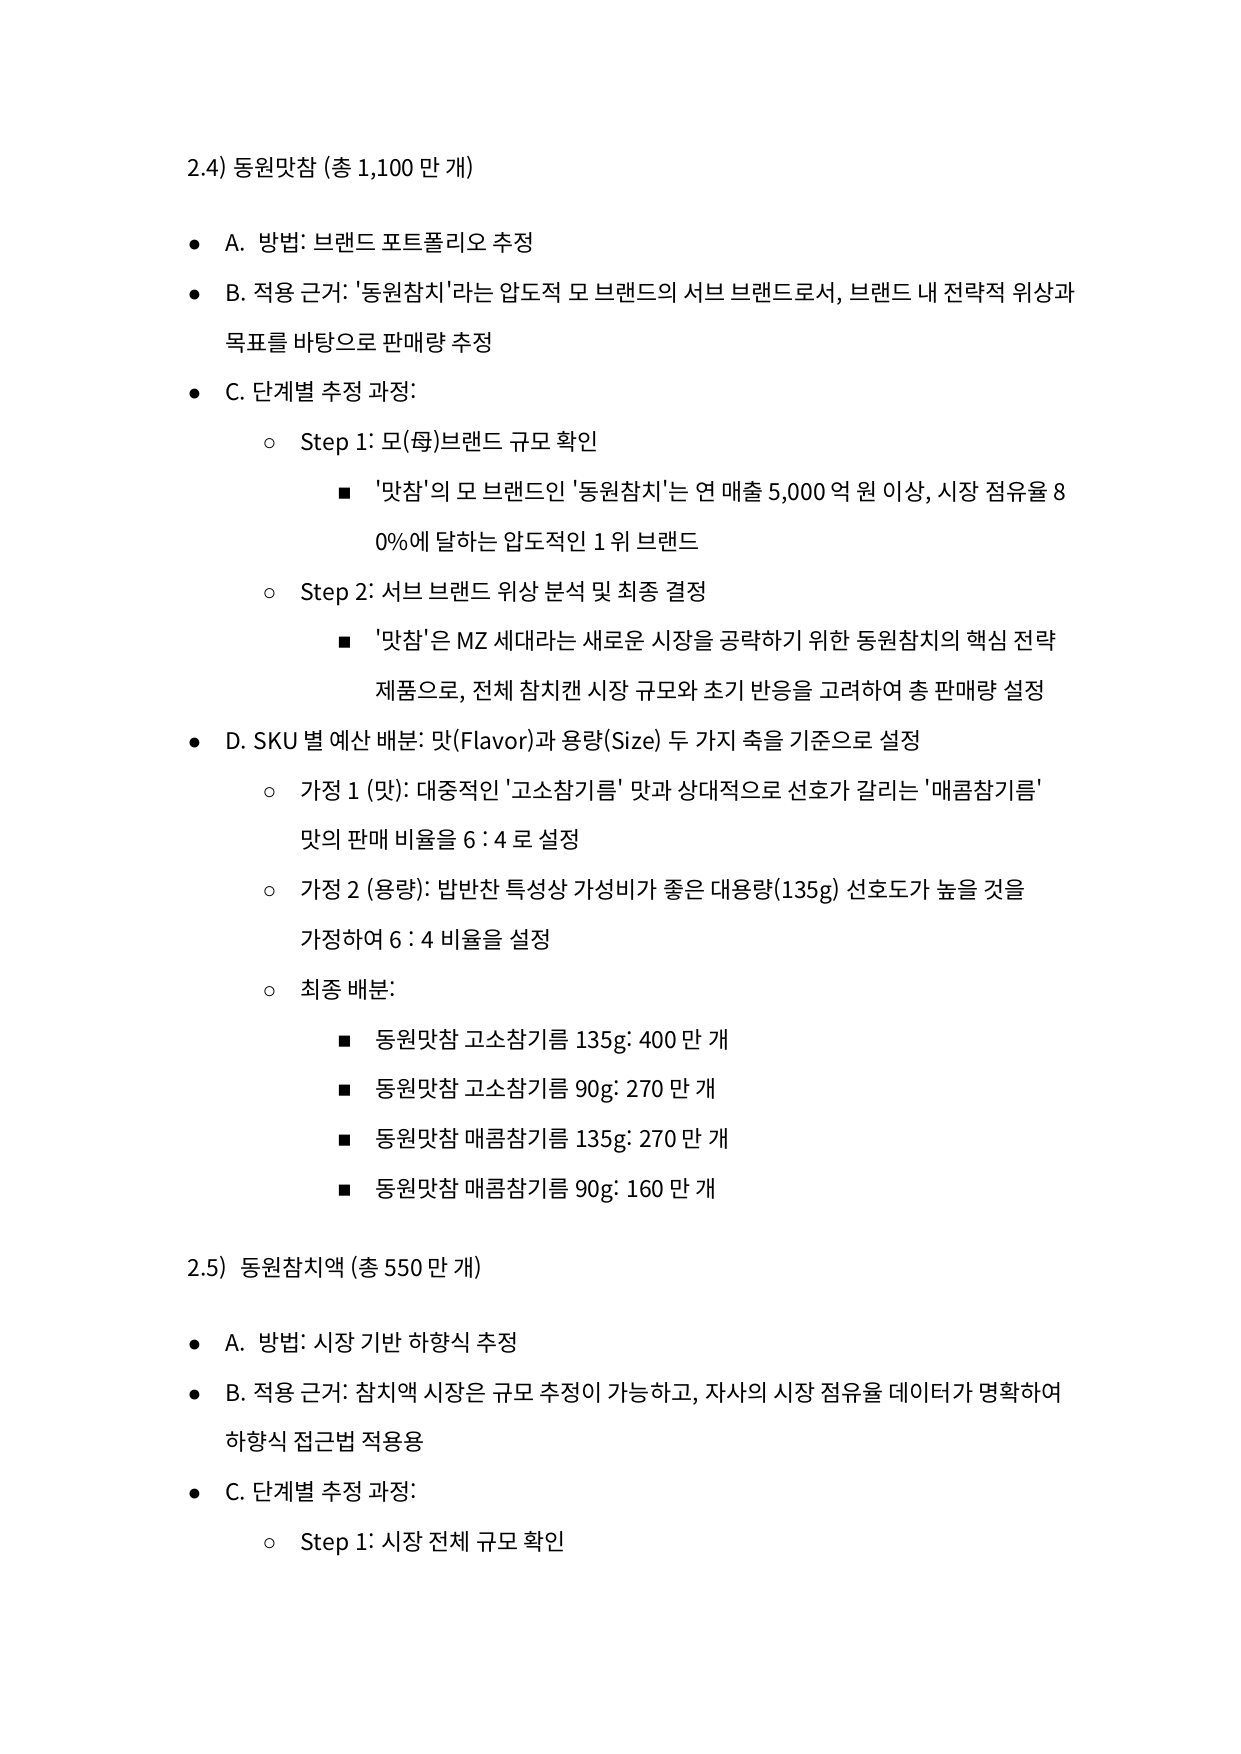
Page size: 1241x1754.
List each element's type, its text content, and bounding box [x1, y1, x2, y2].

list 동원맛참 고소참기름 90g: 270만 개 [337, 1071, 1090, 1104]
list 가정 2 (용량): 밥반찬 특성상 가성비가 좋은 대용량(135g) 선호도가 높을 것을 가정하여 6 : 4 비율을 설정 [262, 872, 1090, 955]
list C. 단계별 추정 과정: [187, 1474, 1090, 1507]
list C. 단계별 추정 과정: [187, 374, 1090, 407]
list Step 2: 서브 브랜드 위상 분석 및 최종 결정 [262, 573, 1090, 607]
list D. SKU별 예산 배분: 맛(Flavor)과 용량(Size) 두 가지 축을 기준으로 설정 [187, 723, 1090, 756]
list '맛참'은 MZ세대라는 새로운 시장을 공략하기 위한 동원참치의 핵심 전략 제품으로, 전체 참치캔 시장 규모와 초기 반응을 고려하여 총 판매량 설정 [337, 623, 1090, 706]
subtitle 2.5) 동원참치액 (총 550만 개) [187, 1250, 1090, 1283]
list A. 방법: 시장 기반 하향식 추정 [187, 1324, 1090, 1358]
list '맛참'의 모 브랜드인 '동원참치'는 연 매출 5,000억 원 이상, 시장 점유율 80%에 달하는 압도적인 1위 브랜드 [337, 474, 1090, 557]
list Step 1: 시장 전체 규모 확인 [262, 1524, 1090, 1557]
list Step 1: 모(母)브랜드 규모 확인 [262, 424, 1090, 457]
list A. 방법: 브랜드 포트폴리오 추정 [187, 225, 1090, 258]
list B. 적용 근거: 참치액 시장은 규모 추정이 가능하고, 자사의 시장 점유율 데이터가 명확하여 하향식 접근법 적용용 [187, 1374, 1090, 1457]
subtitle 2.4) 동원맛참 (총 1,100만 개) [187, 150, 1090, 183]
list 가정 1 (맛): 대중적인 '고소참기름' 맛과 상대적으로 선호가 갈리는 '매콤참기름' 맛의 판매 비율을 6 : 4로 설정 [262, 772, 1090, 856]
list 동원맛참 고소참기름 135g: 400만 개 [337, 1021, 1090, 1055]
list 동원맛참 매콤참기름 135g: 270만 개 [337, 1121, 1090, 1154]
list 동원맛참 매콤참기름 90g: 160만 개 [337, 1171, 1090, 1204]
list 최종 배분: [262, 972, 1090, 1005]
list B. 적용 근거: '동원참치'라는 압도적 모 브랜드의 서브 브랜드로서, 브랜드 내 전략적 위상과 목표를 바탕으로 판매량 추정 [187, 274, 1090, 358]
